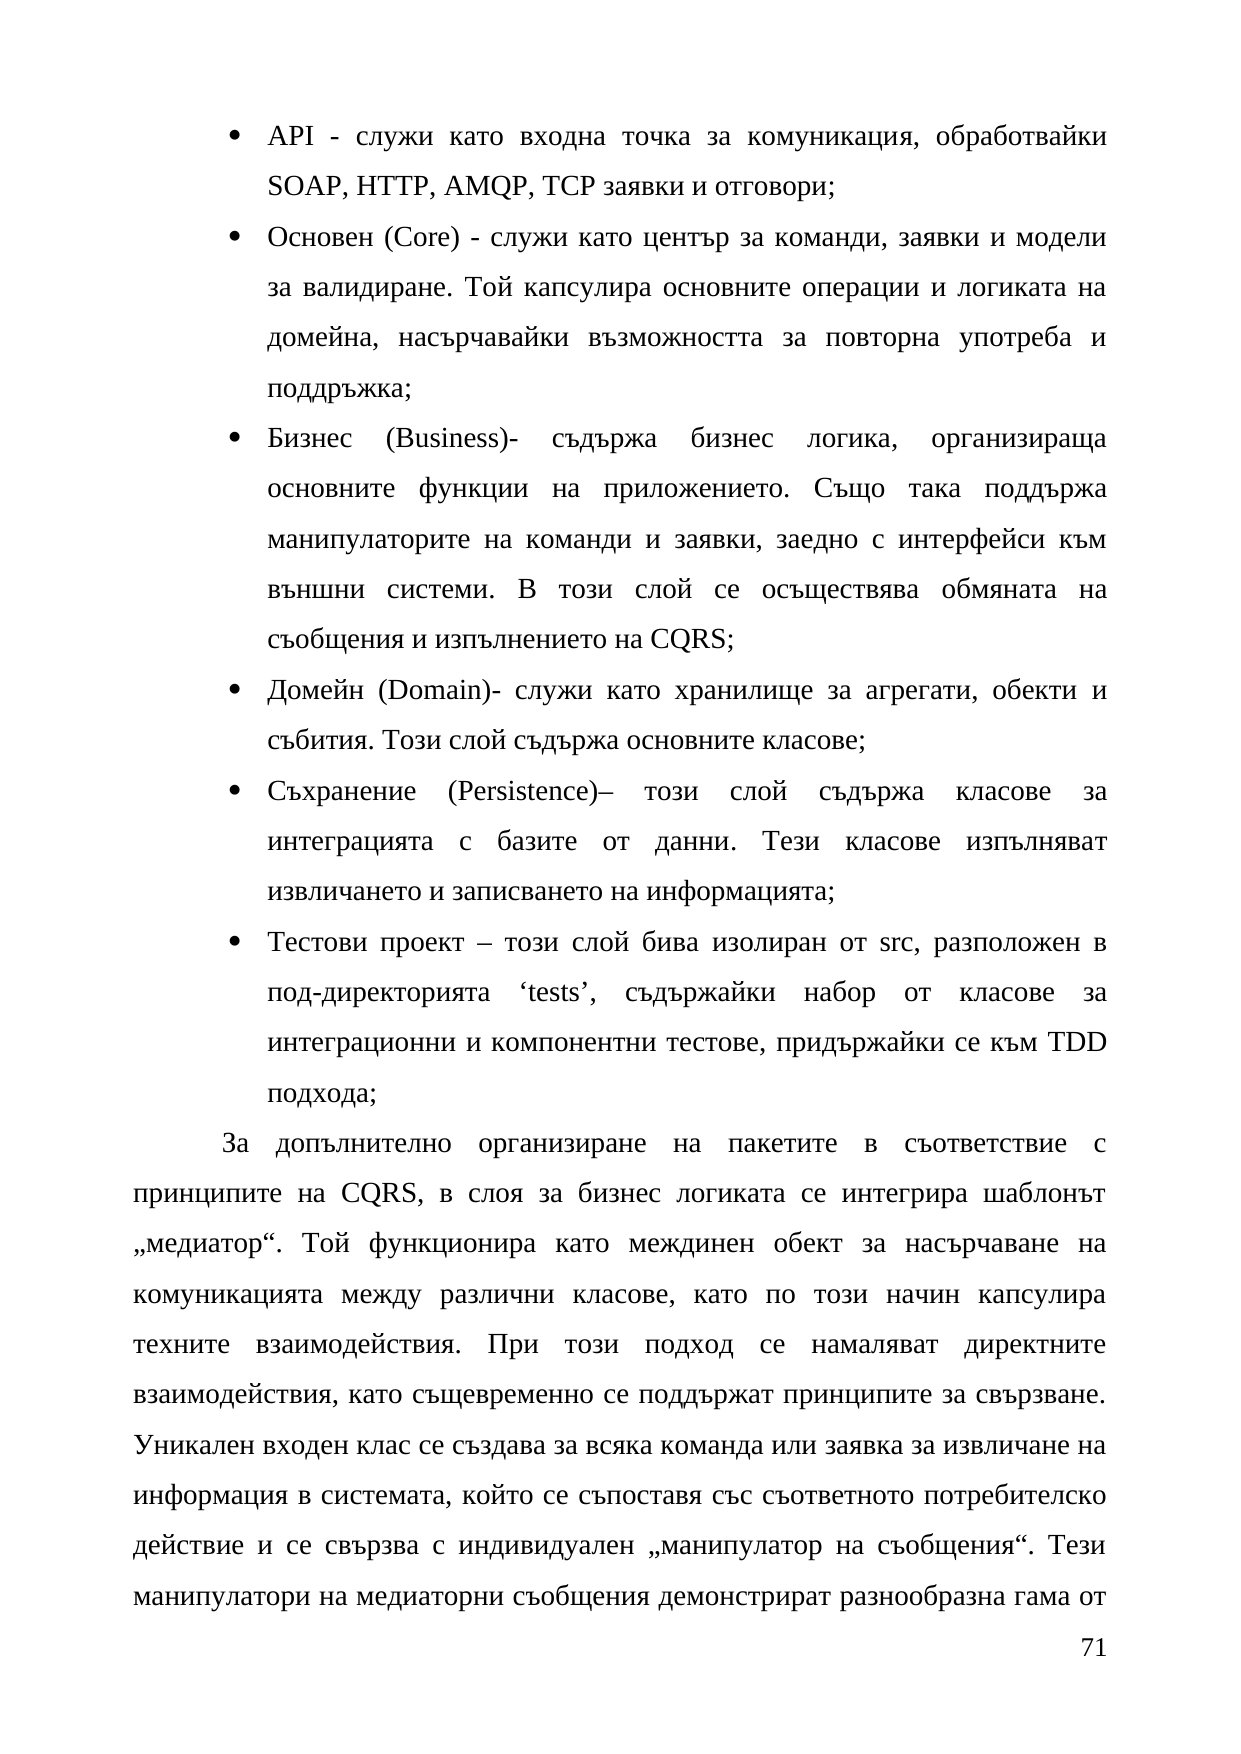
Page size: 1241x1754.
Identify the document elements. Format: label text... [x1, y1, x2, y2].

list Бизнес (Business)- съдържа бизнес логика, организираща основните функции на приложението. Също така поддържа манипулаторите на команди и заявки, заедно с интерфейси към външни системи. В този слой се осъществява обмяната на съобщения и изпълнението на CQRS; [229, 420, 1107, 655]
list API - служи като входна точка за комуникация, обработвайки SOAP, HTTP, AMQP, TCP заявки и отговори; [229, 118, 1107, 202]
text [133, 1125, 1107, 1611]
list Тестови проект – този слой бива изолиран от src, разположен в под-директорията ‘tests’, съдържайки набор от класове за интеграционни и компонентни тестове, придържайки се към TDD подхода; [229, 924, 1107, 1108]
list Съхранение (Persistence)– този слой съдържа класове за интеграцията с базите от данни. Тези класове изпълняват извличането и записването на информацията; [229, 773, 1107, 907]
list Основен (Core) - служи като център за команди, заявки и модели за валидиране. Той капсулира основните операции и логиката на домейна, насърчавайки възможността за повторна употреба и поддръжка; [229, 219, 1107, 403]
list Домейн (Domain)- служи като хранилище за агрегати, обекти и събития. Този слой съдържа основните класове; [229, 672, 1107, 756]
